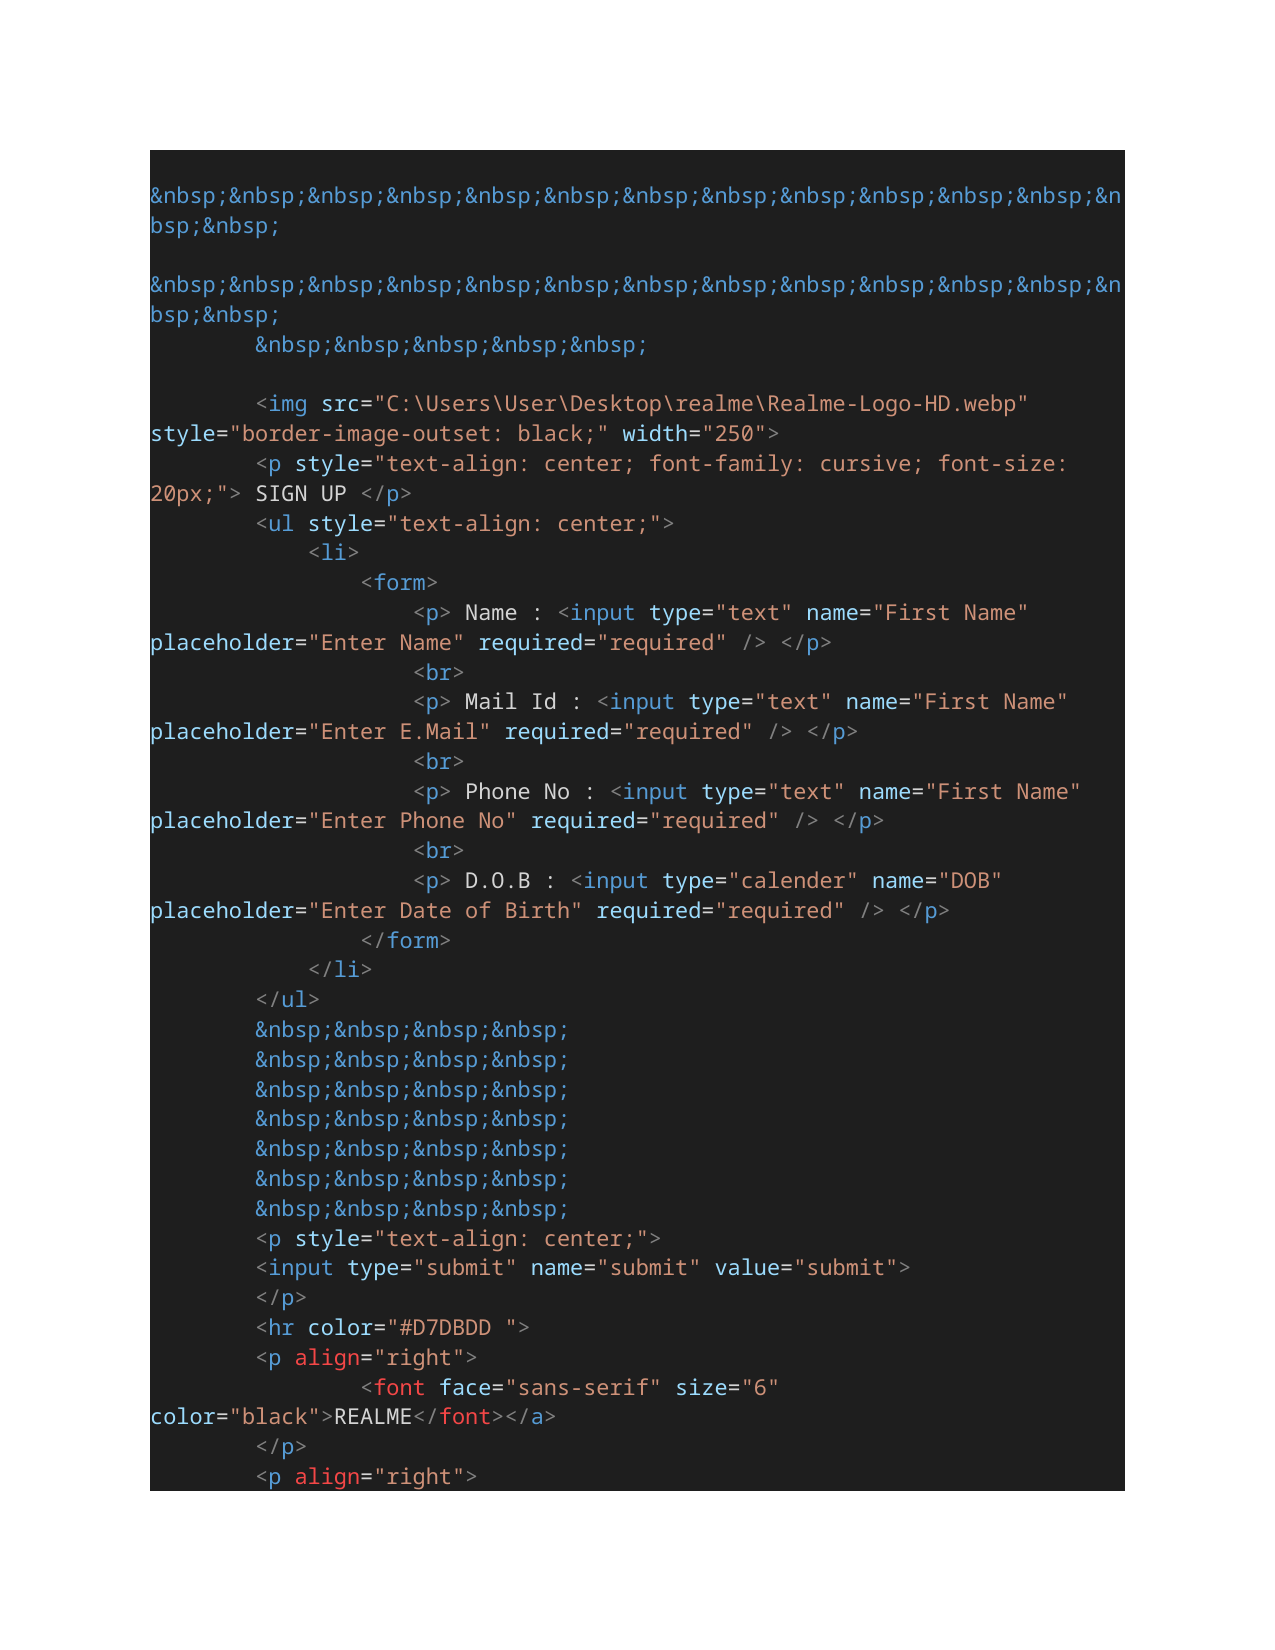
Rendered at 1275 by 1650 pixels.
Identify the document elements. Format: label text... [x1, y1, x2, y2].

text &nbsp;&nbsp;&nbsp;&nbsp;&nbsp; [150, 329, 1125, 358]
text </ul> [150, 984, 1125, 1014]
text <p style="text-align: center;"> [150, 1222, 1125, 1252]
text <li> [150, 537, 1125, 567]
text &nbsp;&nbsp;&nbsp;&nbsp; [150, 1133, 1125, 1163]
text </p> [150, 1431, 1125, 1461]
text </form> [150, 924, 1125, 954]
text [150, 239, 1125, 329]
text <p align="right"> [150, 1461, 1125, 1491]
text <br> [150, 746, 1125, 776]
text <p> Name : <input type="text" name="First Name" placeholder="Enter Name" required="required" /> </p> [150, 597, 1125, 656]
text <br> [150, 835, 1125, 865]
text <p> Mail Id : <input type="text" name="First Name" placeholder="Enter E.Mail" required="required" /> </p> [150, 686, 1125, 746]
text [150, 150, 1125, 239]
text &nbsp;&nbsp;&nbsp;&nbsp; [150, 1103, 1125, 1133]
text <input type="submit" name="submit" value="submit"> [150, 1252, 1125, 1282]
text </li> [150, 954, 1125, 984]
text &nbsp;&nbsp;&nbsp;&nbsp; [150, 1044, 1125, 1073]
text <hr color="#D7DBDD "> [150, 1312, 1125, 1342]
text </p> [150, 1282, 1125, 1312]
text <ul style="text-align: center;"> [150, 507, 1125, 537]
text &nbsp;&nbsp;&nbsp;&nbsp; [150, 1014, 1125, 1044]
text &nbsp;&nbsp;&nbsp;&nbsp; [150, 1073, 1125, 1103]
text &nbsp;&nbsp;&nbsp;&nbsp; [150, 1193, 1125, 1222]
text <font face="sans-serif" size="6" color="black">REALME</font></a> [150, 1371, 1125, 1431]
text <p style="text-align: center; font-family: cursive; font-size: 20px;"> SIGN UP </p> [150, 448, 1125, 507]
text <br> [150, 656, 1125, 686]
text &nbsp;&nbsp;&nbsp;&nbsp; [150, 1163, 1125, 1193]
text <img src="C:\Users\User\Desktop\realme\Realme-Logo-HD.webp" style="border-image-outset: black;" width="250"> [150, 388, 1125, 448]
text <p> Phone No : <input type="text" name="First Name" placeholder="Enter Phone No" required="required" /> </p> [150, 776, 1125, 835]
text <p align="right"> [150, 1342, 1125, 1371]
text <form> [150, 567, 1125, 597]
text <p> D.O.B : <input type="calender" name="DOB" placeholder="Enter Date of Birth" required="required" /> </p> [150, 865, 1125, 924]
